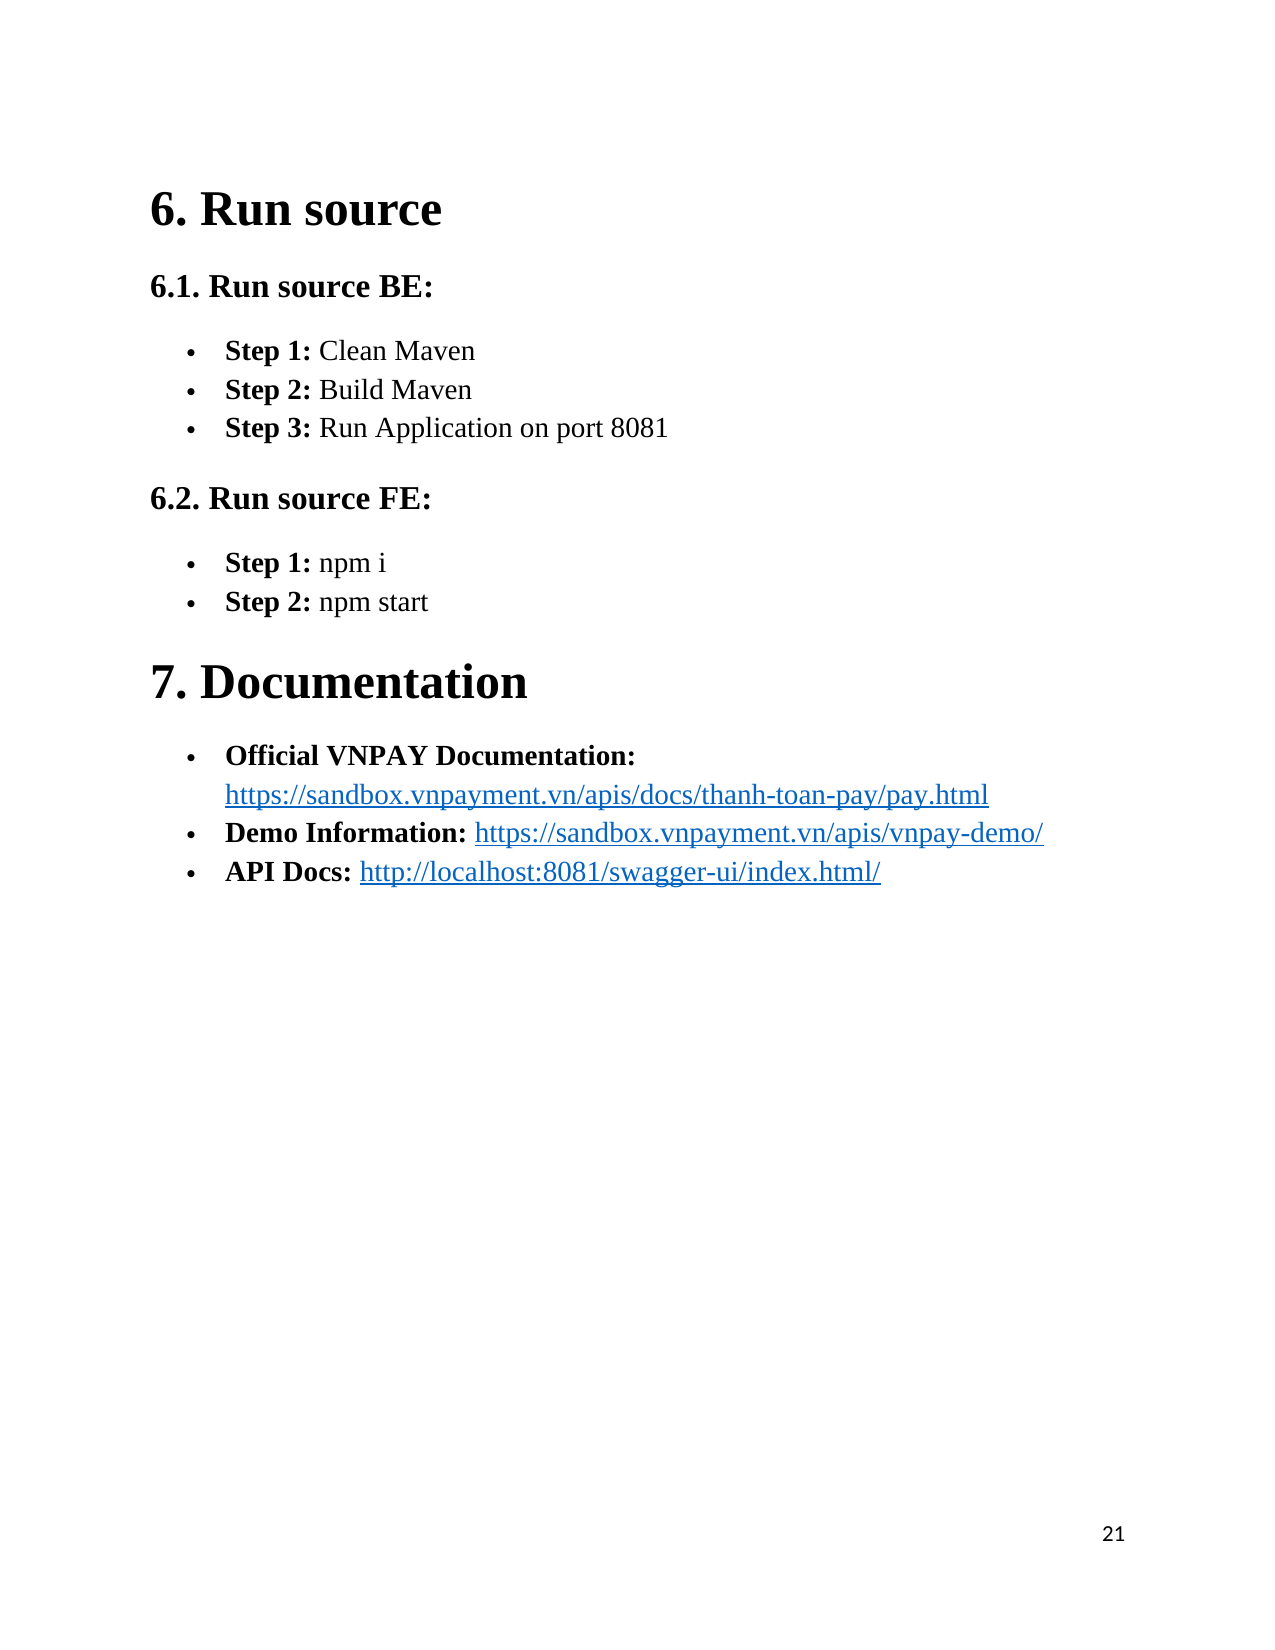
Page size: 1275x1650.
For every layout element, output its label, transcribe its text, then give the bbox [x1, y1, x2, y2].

list Official VNPAY Documentation: https://sandbox.vnpayment.vn/apis/docs/thanh-toan-pay/pay.html [187, 738, 1125, 811]
list Step 1: Clean Maven [187, 333, 1125, 367]
text 7. Documentation [150, 652, 1125, 709]
text 6.1. Run source BE: [150, 266, 1125, 304]
text 6.2. Run source FE: [150, 478, 1125, 516]
text 6. Run source [150, 179, 1125, 237]
list Step 3: Run Application on port 8081 [187, 410, 1125, 444]
list API Docs: http://localhost:8081/swagger-ui/index.html/ [187, 854, 1125, 888]
list Step 2: Build Maven [187, 372, 1125, 405]
list Step 1: npm i [187, 546, 1125, 579]
list Step 2: npm start [187, 584, 1125, 618]
list Demo Information: https://sandbox.vnpayment.vn/apis/vnpay-demo/ [187, 816, 1125, 849]
